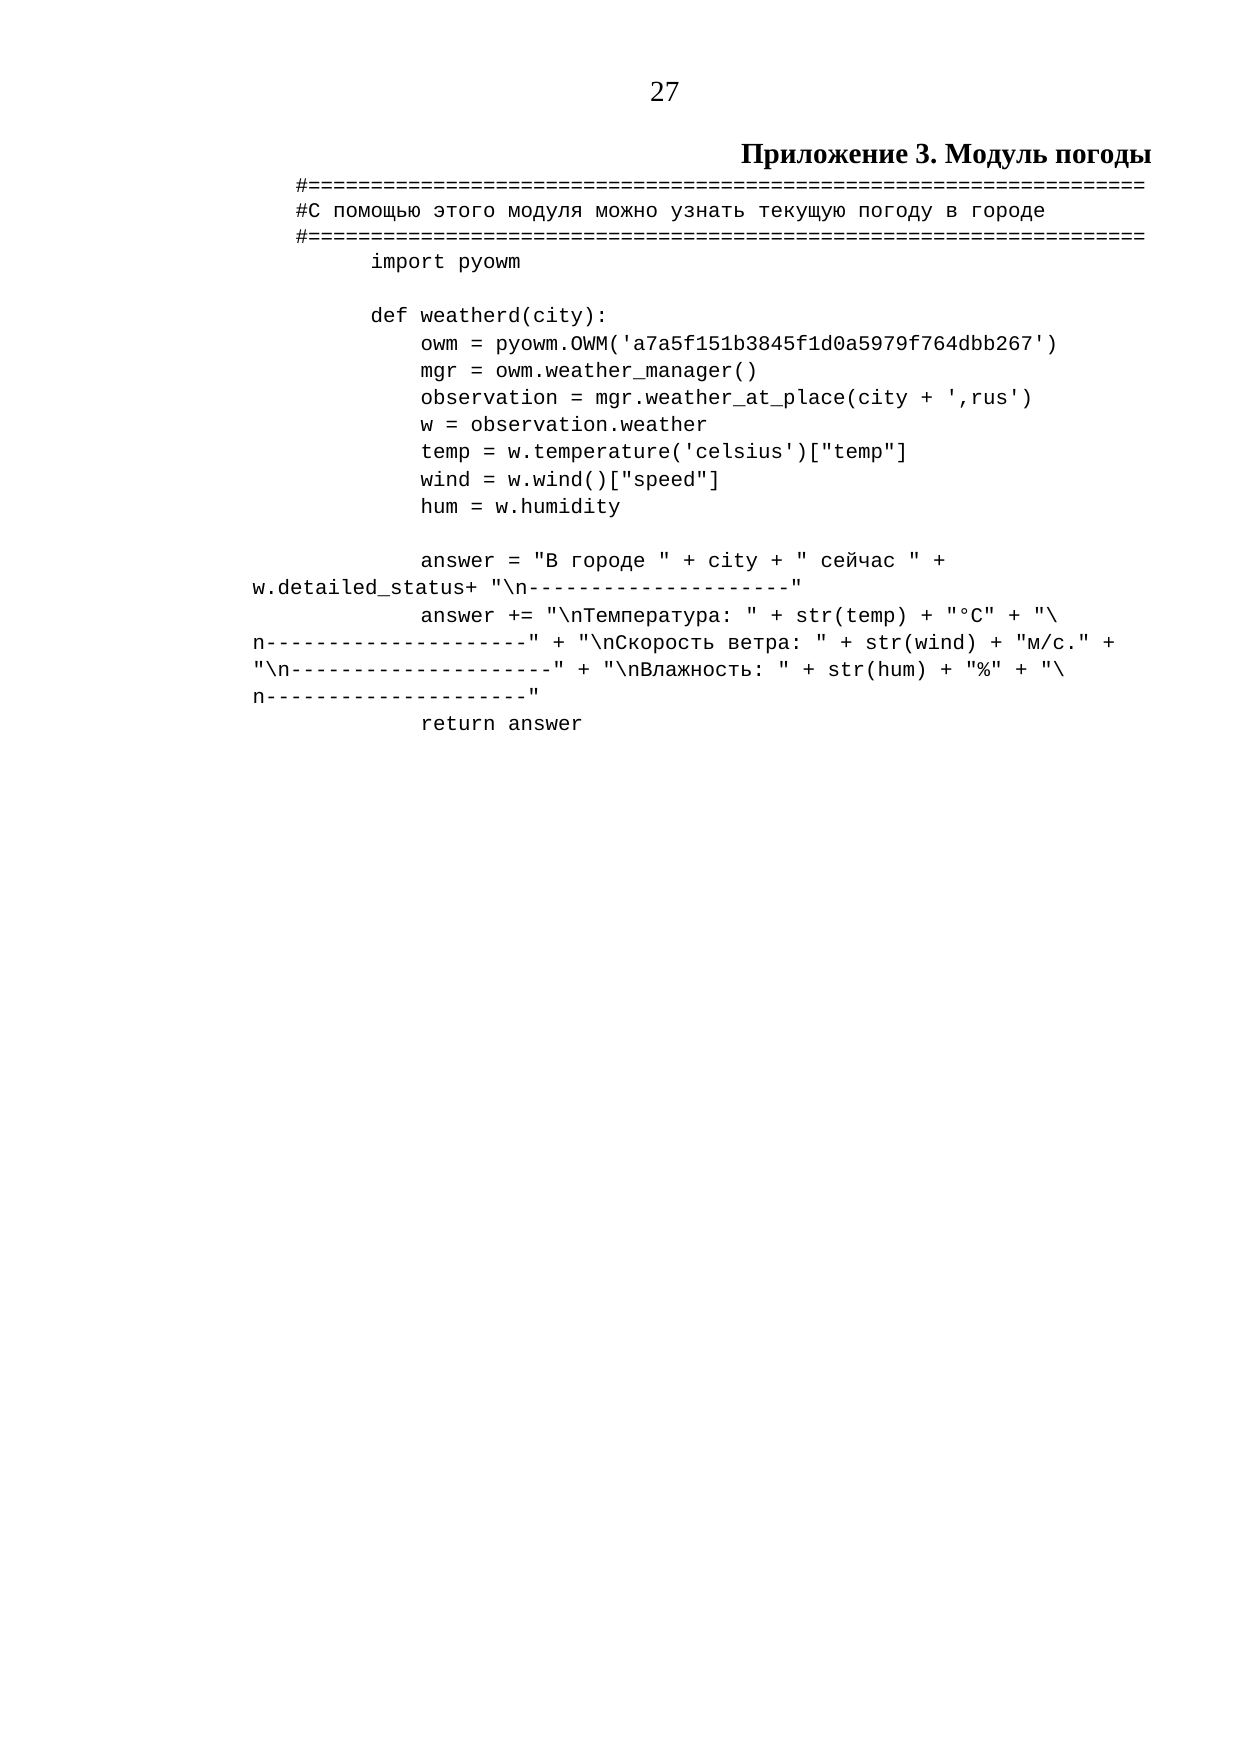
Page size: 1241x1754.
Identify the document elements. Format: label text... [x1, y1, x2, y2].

list answer += "\nТемпература: " + str(temp) + "°C" + "\n---------------------" + "\nСкорость ветра: " + str(wind) + "м/с." + "\n---------------------" + "\nВлажность: " + str(hum) + "%" + "\n---------------------" [252, 604, 1152, 710]
list hum = w.humidity [252, 496, 1152, 519]
text #=================================================================== [177, 226, 1152, 249]
list w = observation.weather [252, 414, 1152, 438]
list observation = mgr.weather_at_place(city + ',rus') [252, 387, 1152, 411]
list temp = w.temperature('celsius')["temp"] [252, 441, 1152, 465]
list answer = "В городе " + city + " сейчас " + w.detailed_status+ "\n---------------------" [252, 550, 1152, 601]
list mgr = owm.weather_manager() [252, 360, 1152, 383]
text #=================================================================== [177, 174, 1152, 198]
list return answer [252, 713, 1152, 737]
list import pyowm [252, 251, 1152, 275]
list owm = pyowm.OWM('a7a5f151b3845f1d0a5979f764dbb267') [252, 333, 1152, 356]
list wind = w.wind()["speed"] [252, 469, 1152, 492]
subtitle Приложение 3. Модуль погоды [148, 136, 1152, 169]
list def weatherd(city): [252, 306, 1152, 329]
text #С помощью этого модуля можно узнать текущую погоду в городе [177, 200, 1152, 224]
